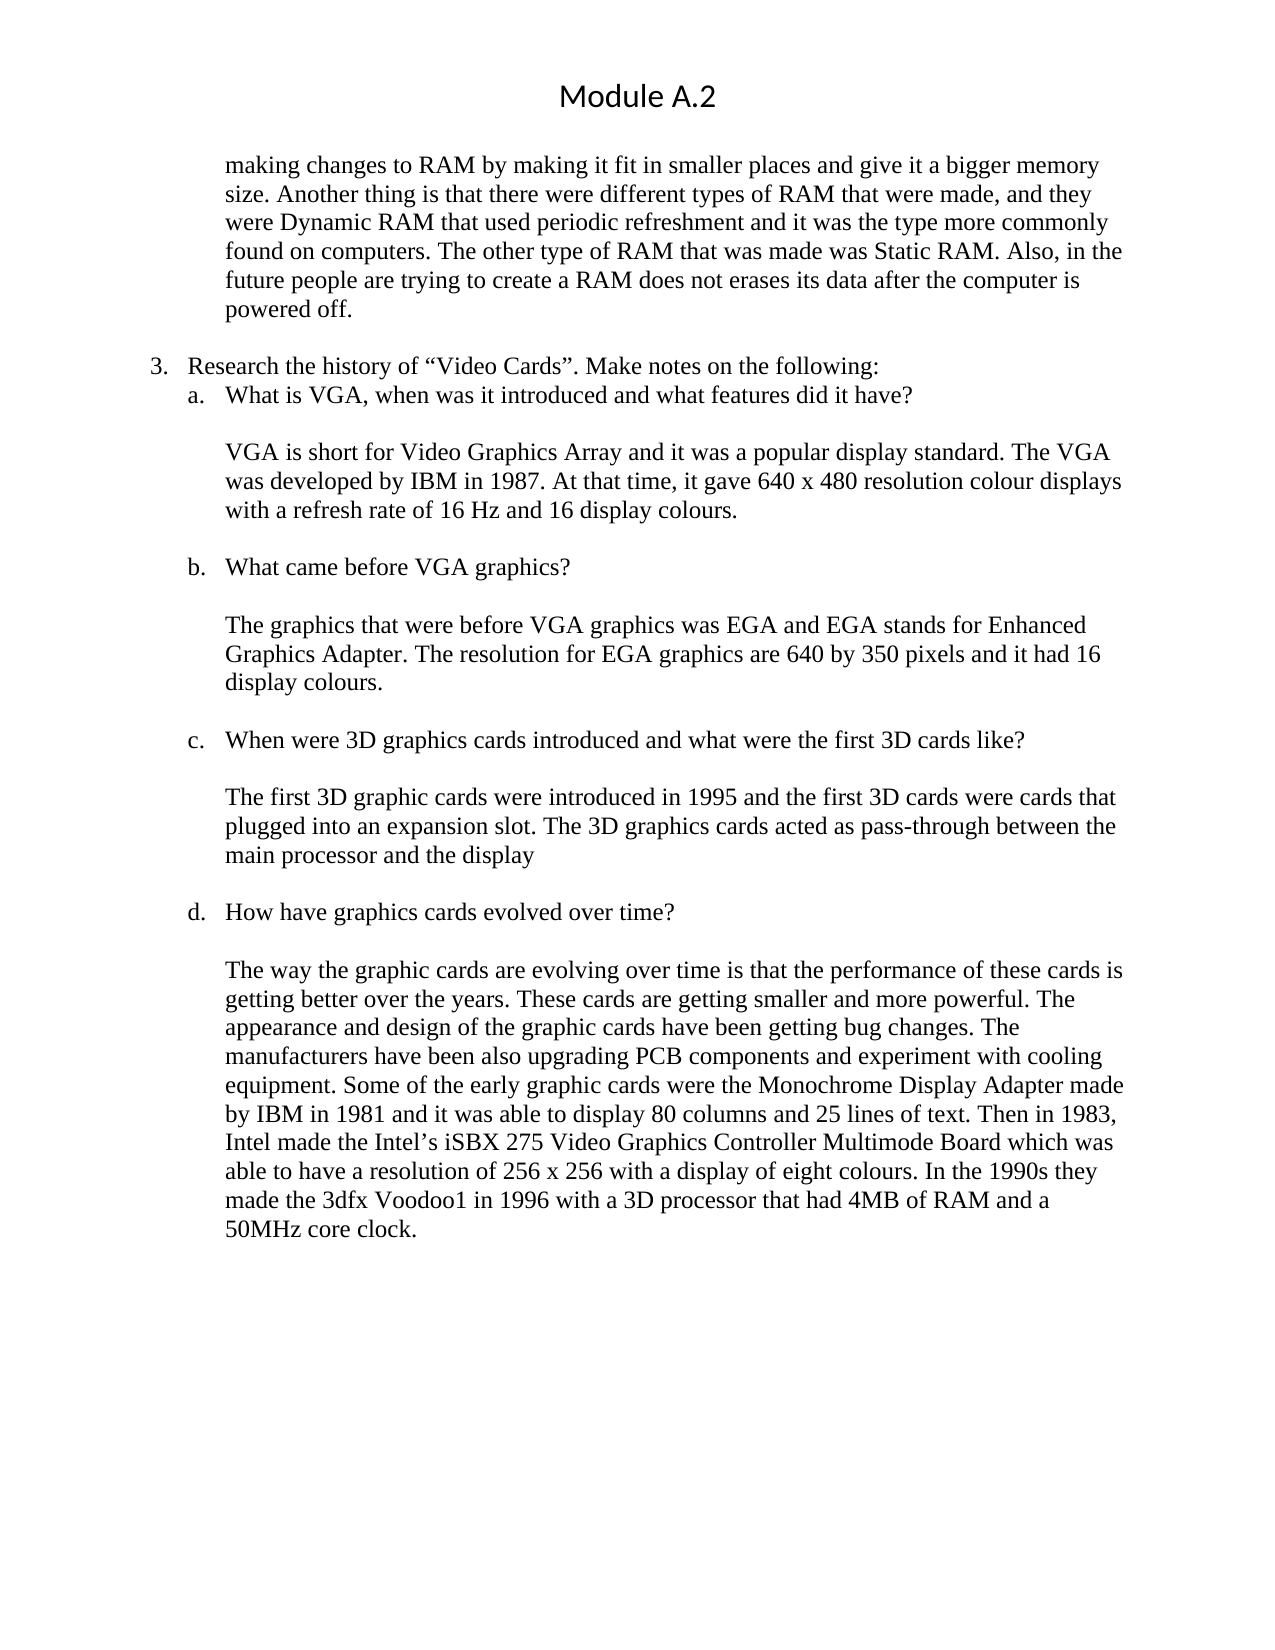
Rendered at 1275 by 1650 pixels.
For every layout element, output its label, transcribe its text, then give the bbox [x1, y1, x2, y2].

text The graphics that were before VGA graphics was EGA and EGA stands for Enhanced Graphics Adapter. The resolution for EGA graphics are 640 by 350 pixels and it had 16 display colours. [225, 610, 1125, 696]
text VGA is short for Video Graphics Array and it was a popular display standard. The VGA was developed by IBM in 1987. At that time, it gave 640 x 480 resolution colour displays with a refresh rate of 16 Hz and 16 display colours. [225, 437, 1125, 524]
list Research the history of “Video Cards”. Make notes on the following: [150, 351, 1125, 380]
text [225, 150, 1125, 322]
list When were 3D graphics cards introduced and what were the first 3D cards like? [187, 725, 1125, 754]
list What is VGA, when was it introduced and what features did it have? [187, 380, 1125, 409]
text The first 3D graphic cards were introduced in 1995 and the first 3D cards were cards that plugged into an expansion slot. The 3D graphics cards acted as pass-through between the main processor and the display [225, 782, 1125, 869]
list How have graphics cards evolved over time? [187, 897, 1125, 926]
list What came before VGA graphics? [187, 552, 1125, 581]
text The way the graphic cards are evolving over time is that the performance of these cards is getting better over the years. These cards are getting smaller and more powerful. The appearance and design of the graphic cards have been getting bug changes. The manufacturers have been also upgrading PCB components and experiment with cooling equipment. Some of the early graphic cards were the Monochrome Display Adapter made by IBM in 1981 and it was able to display 80 columns and 25 lines of text. Then in 1983, Intel made the Intel’s iSBX 275 Video Graphics Controller Multimode Board which was able to have a resolution of 256 x 256 with a display of eight colours. In the 1990s they made the 3dfx Voodoo1 in 1996 with a 3D processor that had 4MB of RAM and a 50MHz core clock. [225, 955, 1125, 1242]
